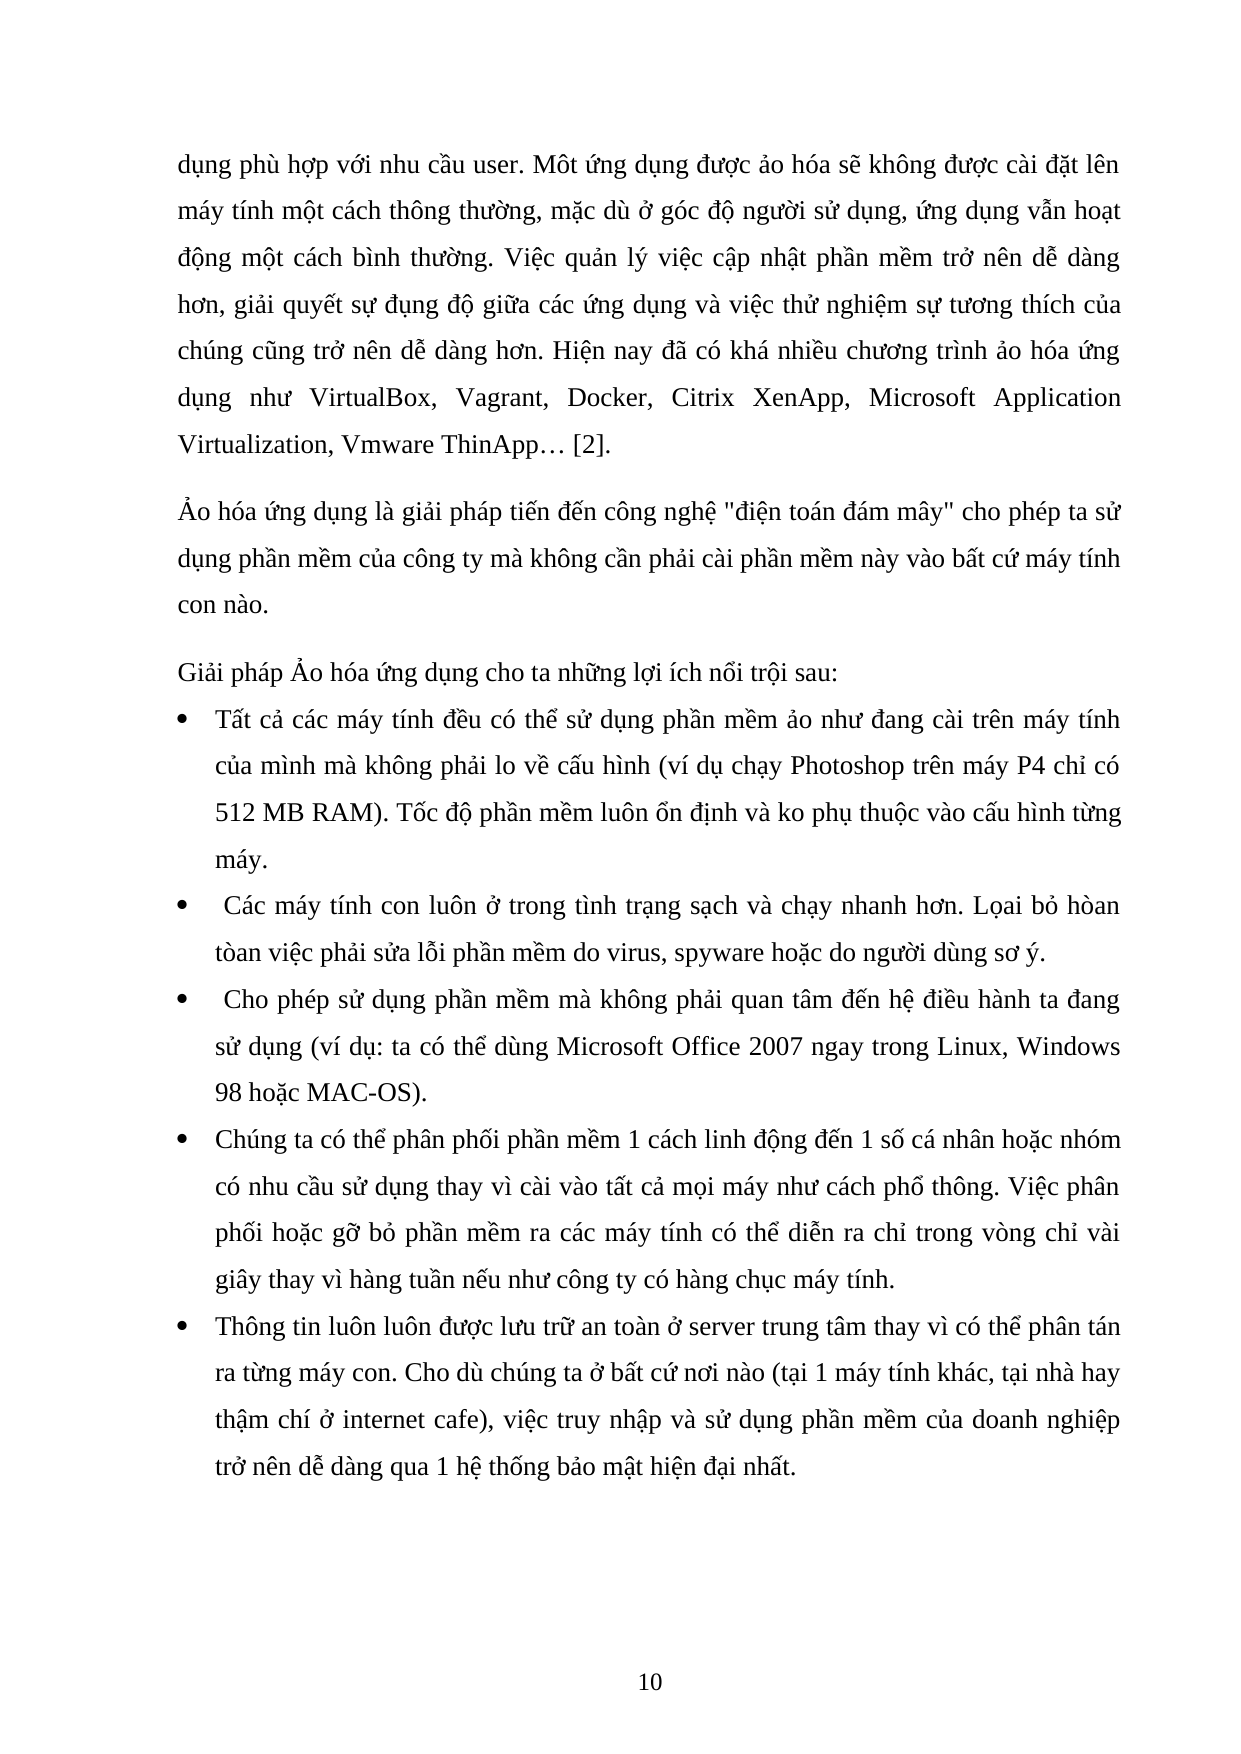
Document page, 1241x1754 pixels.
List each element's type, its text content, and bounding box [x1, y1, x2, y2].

list Cho phép sử dụng phần mềm mà không phải quan tâm đến hệ điều hành ta đang sử dụng (ví dụ: ta có thể dùng Microsoft Office 2007 ngay trong Linux, Windows 98 hoặc MAC-OS). [177, 983, 1122, 1107]
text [177, 148, 1122, 459]
list Tất cả các máy tính đều có thể sử dụng phần mềm ảo như đang cài trên máy tính của mình mà không phải lo về cấu hình (ví dụ chạy Photoshop trên máy P4 chỉ có 512 MB RAM). Tốc độ phần mềm luôn ổn định và ko phụ thuộc vào cấu hình từng máy. [177, 703, 1122, 874]
text Ảo hóa ứng dụng là giải pháp tiến đến công nghệ "điện toán đám mây" cho phép ta sử dụng phần mềm của công ty mà không cần phải cài phần mềm này vào bất cứ máy tính con nào. [177, 495, 1122, 620]
list Các máy tính con luôn ở trong tình trạng sạch và chạy nhanh hơn. Lọai bỏ hòan tòan việc phải sửa lỗi phần mềm do virus, spyware hoặc do người dùng sơ ý. [177, 889, 1122, 967]
list Chúng ta có thể phân phối phần mềm 1 cách linh động đến 1 số cá nhân hoặc nhóm có nhu cầu sử dụng thay vì cài vào tất cả mọi máy như cách phổ thông. Việc phân phối hoặc gỡ bỏ phần mềm ra các máy tính có thể diễn ra chỉ trong vòng chỉ vài giây thay vì hàng tuần nếu như công ty có hàng chục máy tính. [177, 1123, 1122, 1294]
list Thông tin luôn luôn được lưu trữ an toàn ở server trung tâm thay vì có thể phân tán ra từng máy con. Cho dù chúng ta ở bất cứ nơi nào (tại 1 máy tính khác, tại nhà hay thậm chí ở internet cafe), việc truy nhập và sử dụng phần mềm của doanh nghiệp trở nên dễ dàng qua 1 hệ thống bảo mật hiện đại nhất. [177, 1310, 1122, 1481]
text Giải pháp Ảo hóa ứng dụng cho ta những lợi ích nổi trội sau: [177, 656, 1122, 687]
